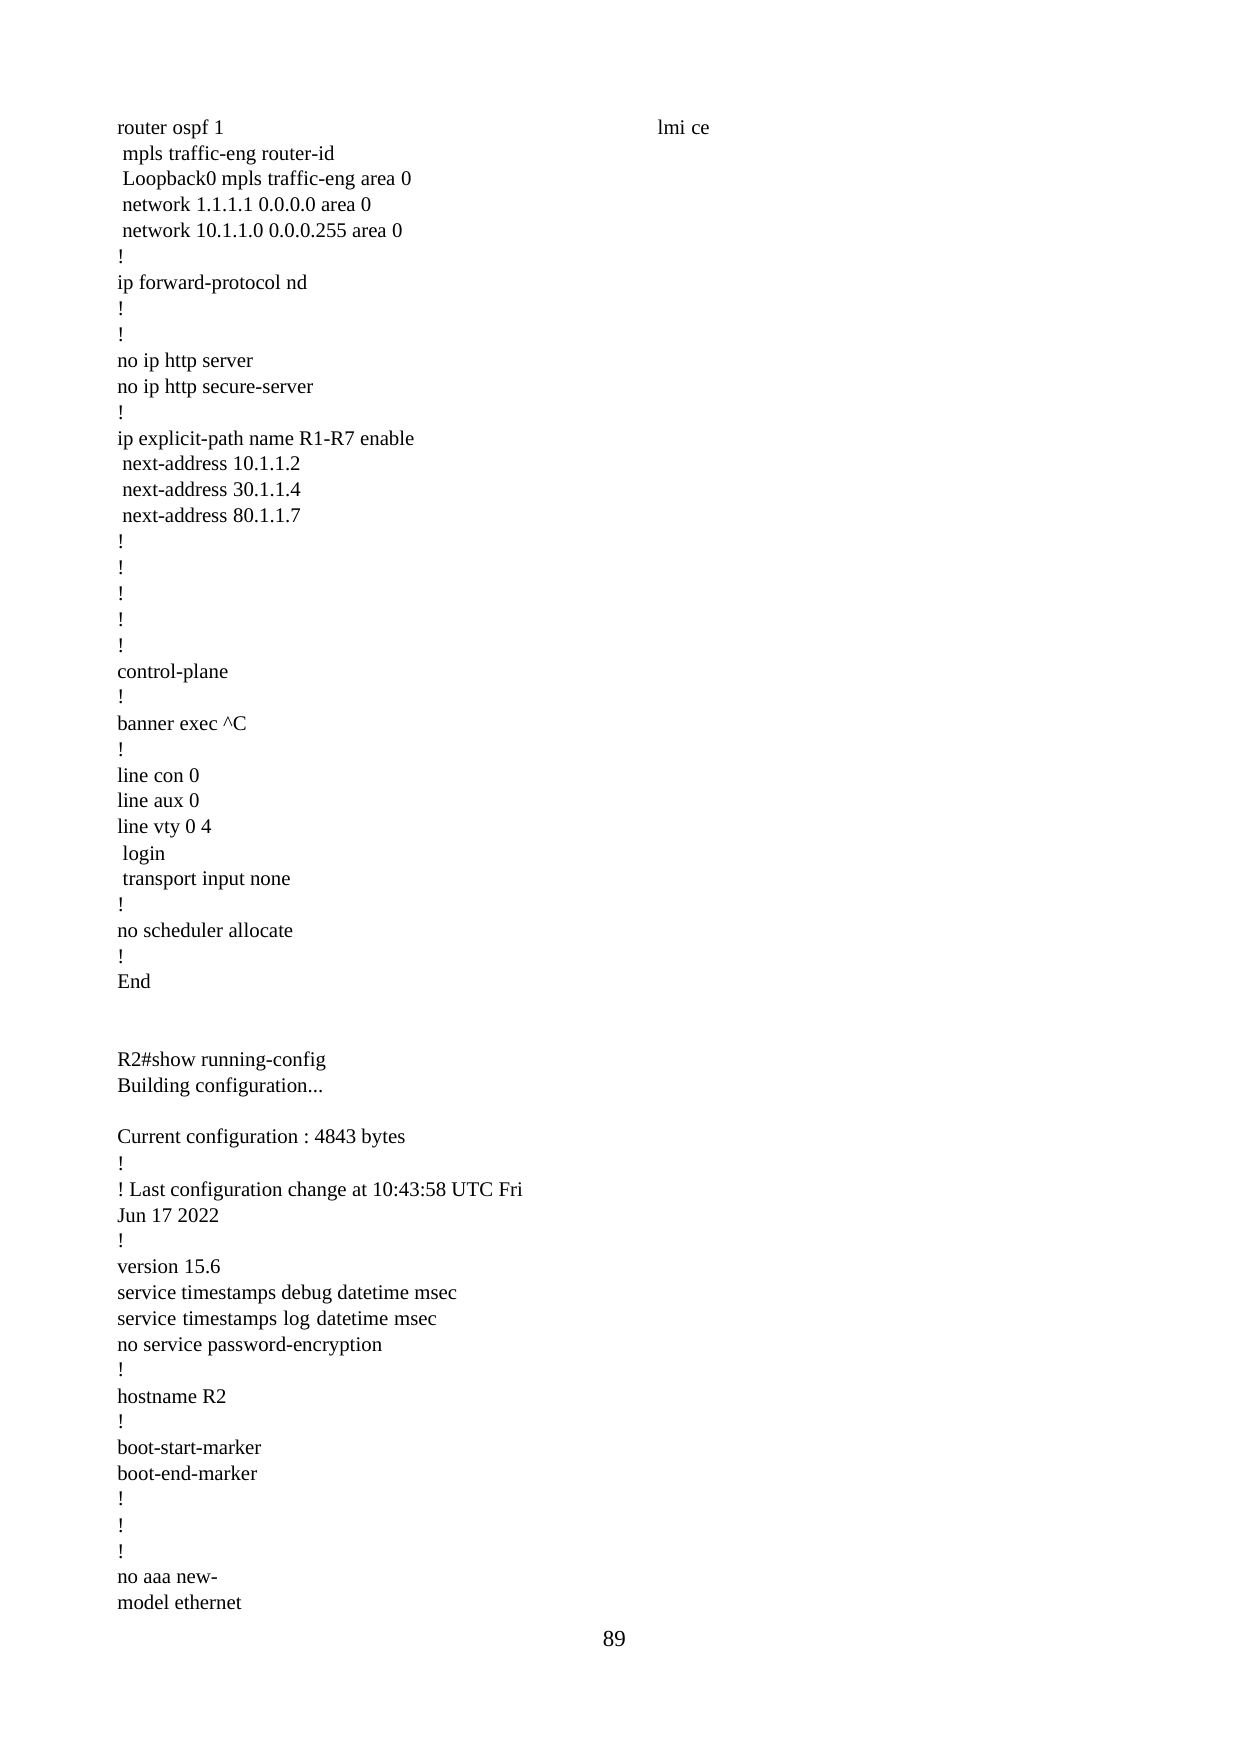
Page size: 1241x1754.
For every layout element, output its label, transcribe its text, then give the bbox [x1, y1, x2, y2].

text line aux 0 [117, 788, 560, 812]
text ip forward-protocol nd [117, 270, 560, 294]
text line con 0 [117, 763, 560, 787]
text ! [117, 1409, 560, 1433]
text ! [117, 529, 560, 553]
text version 15.6 [117, 1254, 560, 1278]
text ! [117, 1539, 560, 1563]
text no aaa new-model ethernet lmi ce [657, 115, 883, 139]
text next-address 30.1.1.4 [122, 477, 560, 501]
text ! [117, 892, 560, 916]
text banner exec ^C [117, 711, 560, 734]
text mpls traffic-eng router-id Loopback0 mpls traffic-eng area 0 [122, 141, 433, 190]
text ! [117, 322, 560, 346]
text End [117, 969, 560, 993]
text ! [117, 244, 560, 268]
text transport input none [122, 866, 560, 889]
text ! [117, 1358, 560, 1381]
text next-address 80.1.1.7 [122, 503, 560, 527]
text network 10.1.1.0 0.0.0.255 area 0 [122, 218, 560, 242]
text ! [117, 1512, 560, 1537]
text no aaa new-model ethernet lmi ce [117, 1564, 269, 1614]
text ! [117, 607, 560, 631]
text service timestamps debug datetime msec service timestamps log datetime msec no service password-encryption [117, 1280, 457, 1356]
text no scheduler allocate [117, 918, 560, 942]
text ! [117, 1151, 560, 1174]
text ! [117, 296, 560, 320]
text Current configuration : 4843 bytes [117, 1124, 560, 1148]
text router ospf 1 [117, 115, 560, 139]
text no ip http secure-server [117, 374, 560, 398]
text ! [117, 633, 560, 657]
text ! [117, 737, 560, 761]
text ! [117, 684, 560, 708]
text ip explicit-path name R1-R7 enable next-address 10.1.1.2 [117, 425, 415, 475]
text ! [117, 1487, 560, 1511]
text ! [117, 555, 560, 579]
text ! [117, 944, 560, 968]
text line vty 0 4 login [117, 814, 213, 864]
text ! Last configuration change at 10:43:58 UTC Fri Jun 17 2022 [117, 1177, 556, 1227]
text R2#show running-config Building configuration... [117, 1047, 328, 1097]
text boot-start-marker boot-end-marker [117, 1435, 263, 1485]
text ! [117, 400, 560, 424]
text network 1.1.1.1 0.0.0.0 area 0 [122, 192, 560, 216]
text hostname R2 [117, 1383, 560, 1408]
text no ip http server [117, 348, 560, 372]
text ! [117, 1228, 560, 1252]
text control-plane [117, 659, 560, 683]
text ! [117, 581, 560, 605]
